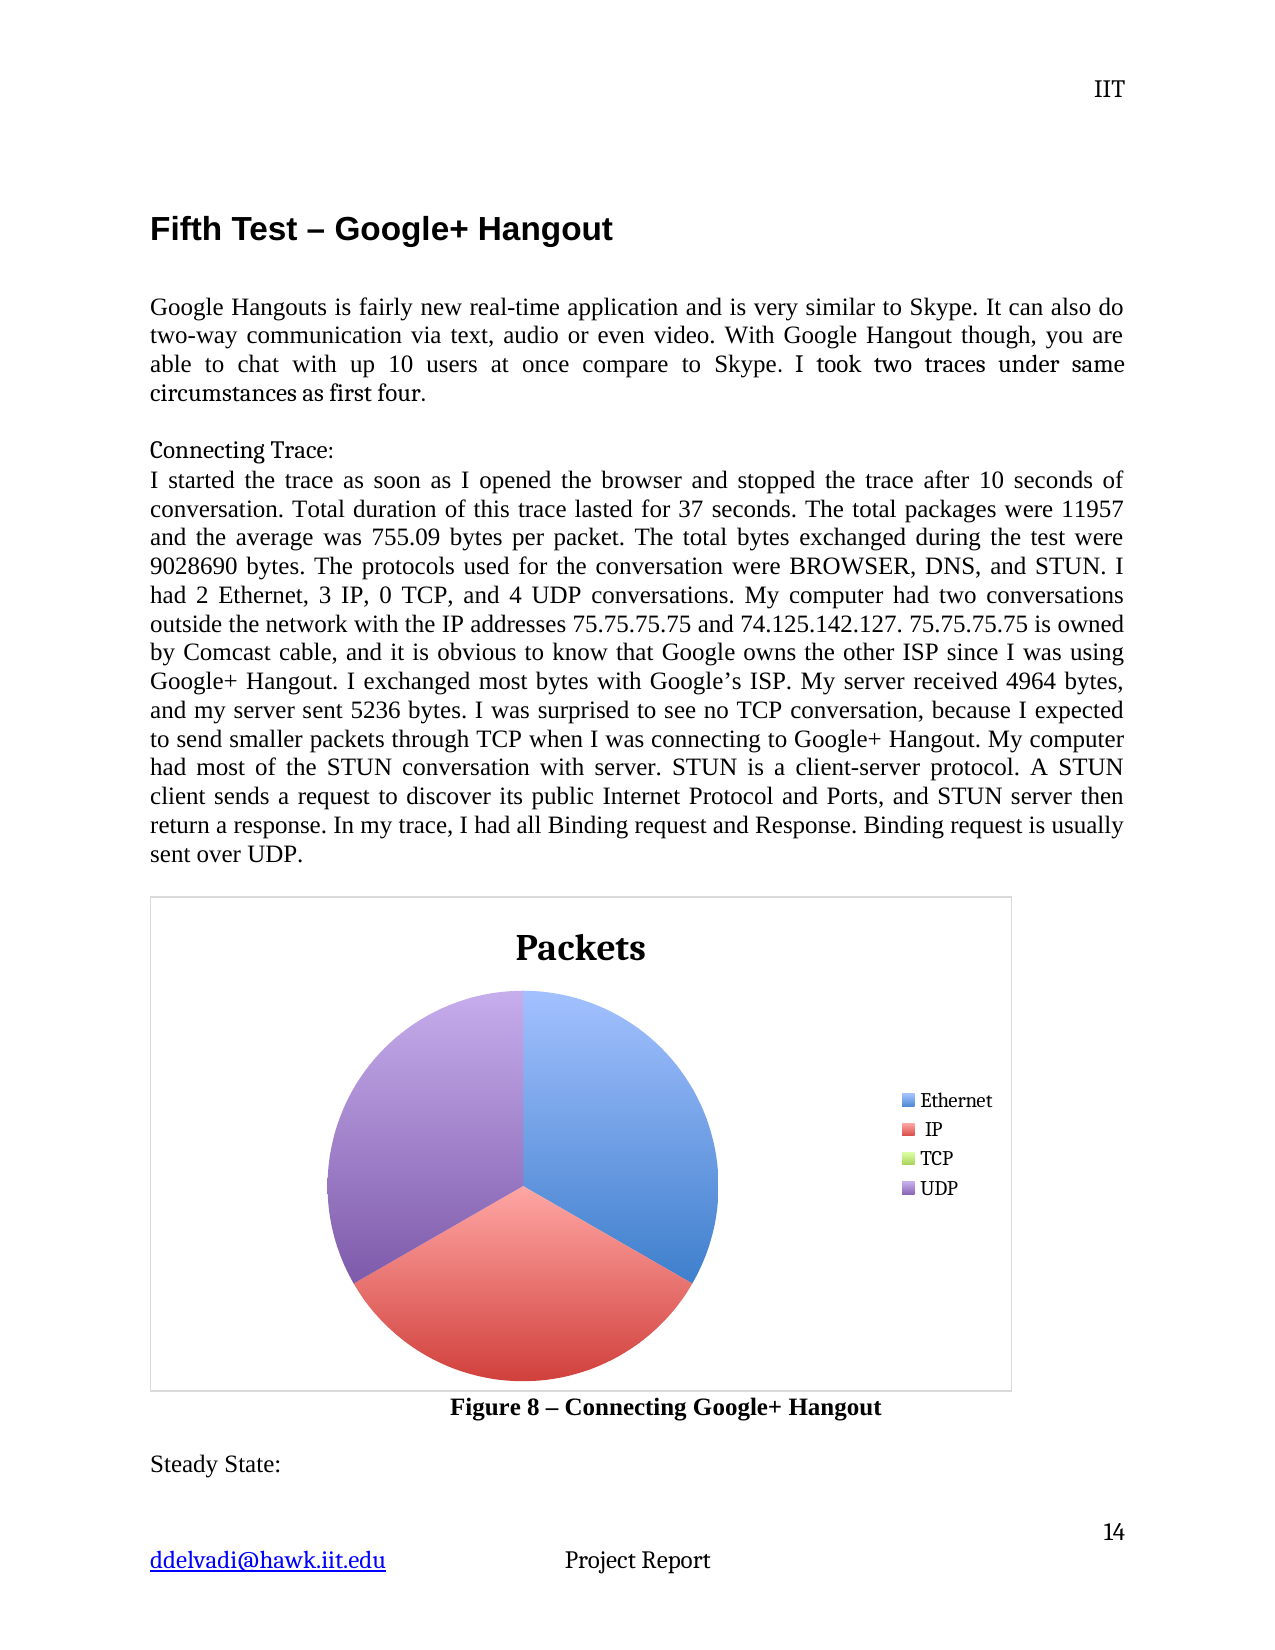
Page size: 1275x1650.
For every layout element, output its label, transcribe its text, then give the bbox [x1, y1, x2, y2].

text Google Hangouts is fairly new real-time application and is very similar to Skype. It can also do two-way communication via text, audio or even video. With Google Hangout though, you are able to chat with up 10 users at once compare to Skype. I took two traces under same circumstances as first four. [150, 292, 1125, 407]
text I started the trace as soon as I opened the browser and stopped the trace after 10 seconds of conversation. Total duration of this trace lasted for 37 seconds. The total packages were 11957 and the average was 755.09 bytes per packet. The total bytes exchanged during the test were 9028690 bytes. The protocols used for the conversation were BROWSER, DNS, and STUN. I had 2 Ethernet, 3 IP, 0 TCP, and 4 UDP conversations. My computer had two conversations outside the network with the IP addresses 75.75.75.75 and 74.125.142.127. 75.75.75.75 is owned by Comcast cable, and it is obvious to know that Google owns the other ISP since I was using Google+ Hangout. I exchanged most bytes with Google’s ISP. My server received 4964 bytes, and my server sent 5236 bytes. I was surprised to see no TCP conversation, because I expected to send smaller packets through TCP when I was connecting to Google+ Hangout. My computer had most of the STUN conversation with server. STUN is a client-server protocol. A STUN client sends a request to discover its public Internet Protocol and Ports, and STUN server then return a response. In my trace, I had all Binding request and Response. Binding request is usually sent over UDP. [150, 465, 1125, 867]
subtitle Fifth Test – Google+ Hangout [150, 208, 1125, 247]
text Connecting Trace: [150, 436, 1125, 465]
text Steady State: [150, 1449, 1125, 1478]
text Figure 8 – Connecting Google+ Hangout [150, 1392, 1125, 1421]
